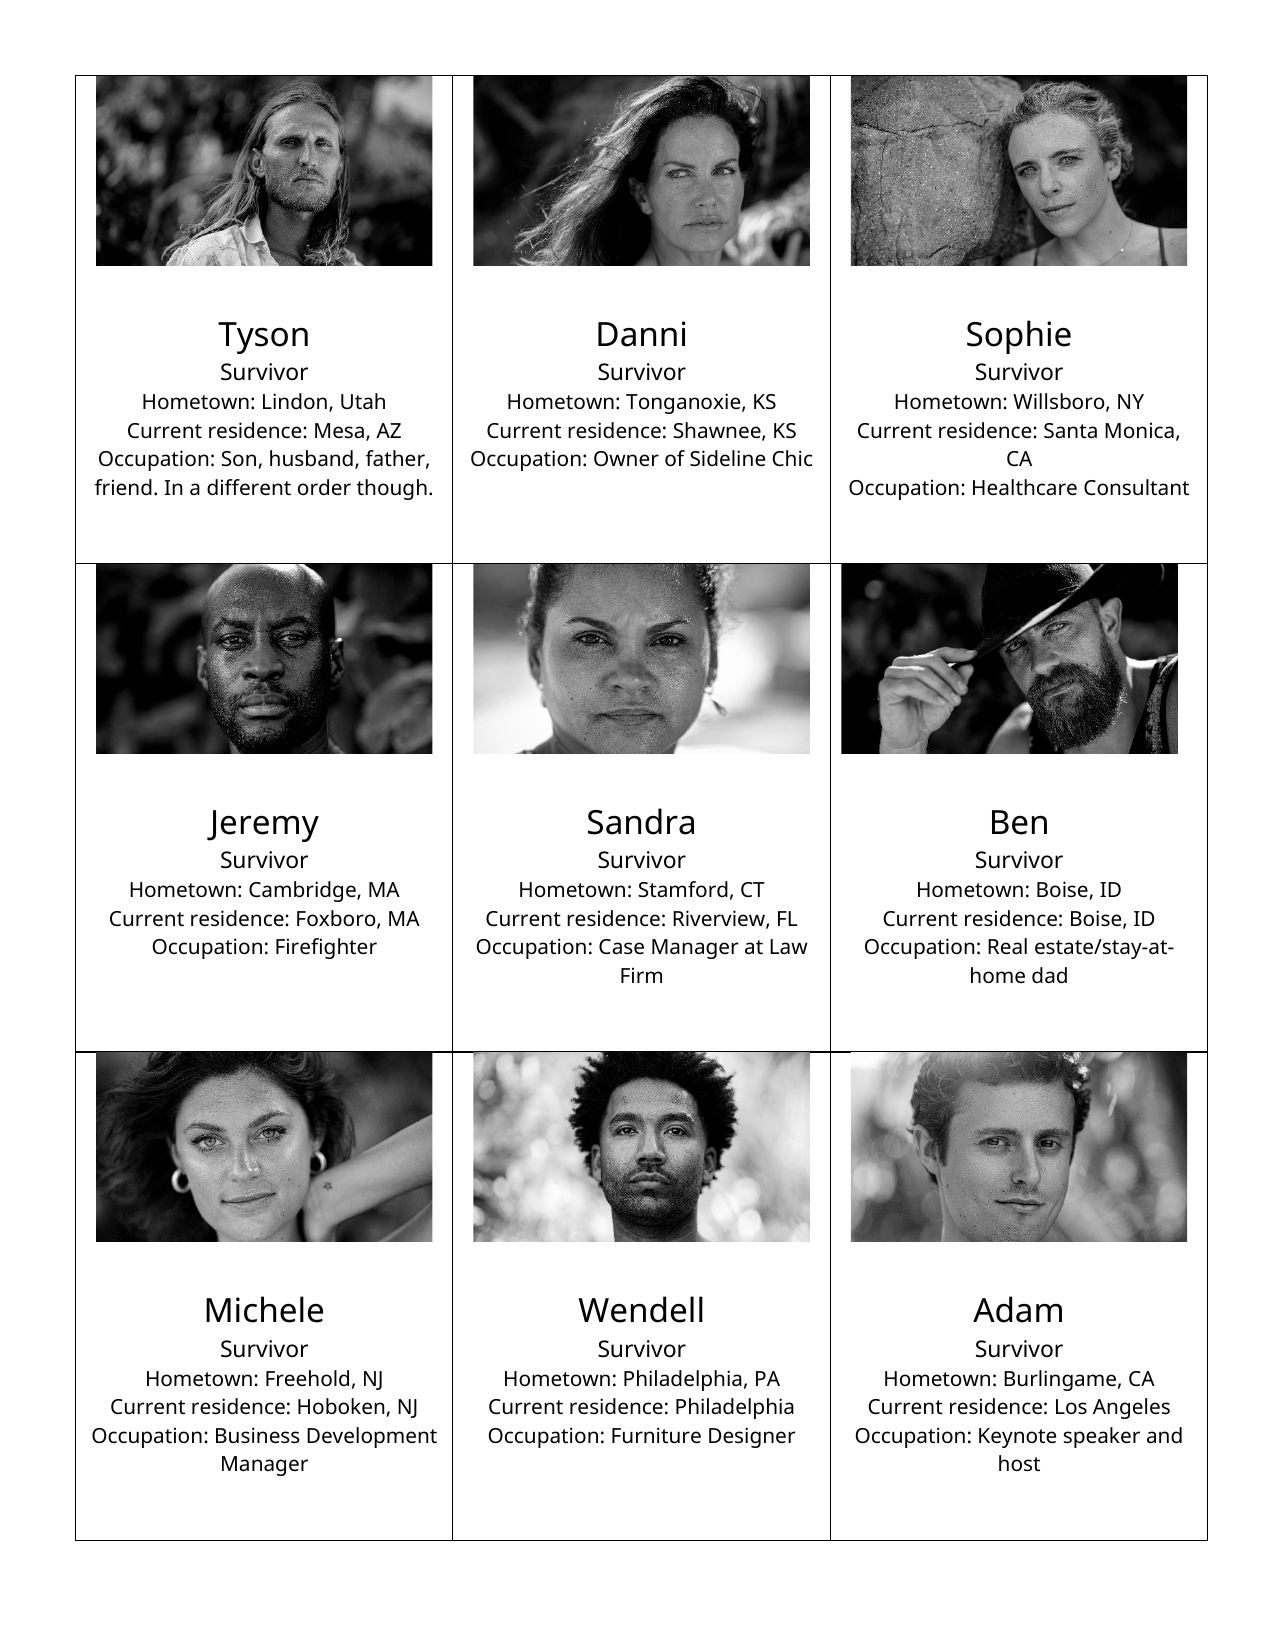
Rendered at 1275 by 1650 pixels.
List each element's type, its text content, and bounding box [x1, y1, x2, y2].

picture [473, 564, 810, 754]
table_cell Ben Survivor Hometown: Boise, ID Current residence: Boise, ID Occupation: Real estate/stay-at-home dad [831, 564, 1207, 1051]
picture [96, 76, 433, 266]
table_cell Adam Survivor Hometown: Burlingame, CA Current residence: Los Angeles Occupation: Keynote speaker and host [831, 1053, 1207, 1540]
picture [850, 1052, 1188, 1242]
table_header Sophie Survivor Hometown: Willsboro, NY Current residence: Santa Monica, CA Occupation: Healthcare Consultant [831, 76, 1207, 563]
picture [96, 1052, 433, 1242]
picture [850, 76, 1188, 266]
table_cell Sandra Survivor Hometown: Stamford, CT Current residence: Riverview, FL Occupation: Case Manager at Law Firm [453, 564, 830, 1051]
table_header Danni Survivor Hometown: Tonganoxie, KS Current residence: Shawnee, KS Occupation: Owner of Sideline Chic [453, 76, 830, 563]
table_header Tyson Survivor Hometown: Lindon, Utah Current residence: Mesa, AZ Occupation: Son, husband, father, friend. In a different order though. [76, 76, 452, 563]
picture [473, 76, 810, 266]
picture [473, 1052, 810, 1242]
table_cell Jeremy Survivor Hometown: Cambridge, MA Current residence: Foxboro, MA Occupation: Firefighter [76, 564, 452, 1051]
picture [841, 564, 1178, 754]
table_cell Michele Survivor Hometown: Freehold, NJ Current residence: Hoboken, NJ Occupation: Business Development Manager [76, 1053, 452, 1540]
picture [96, 564, 433, 754]
table_cell Wendell Survivor Hometown: Philadelphia, PA Current residence: Philadelphia Occupation: Furniture Designer [453, 1053, 830, 1540]
